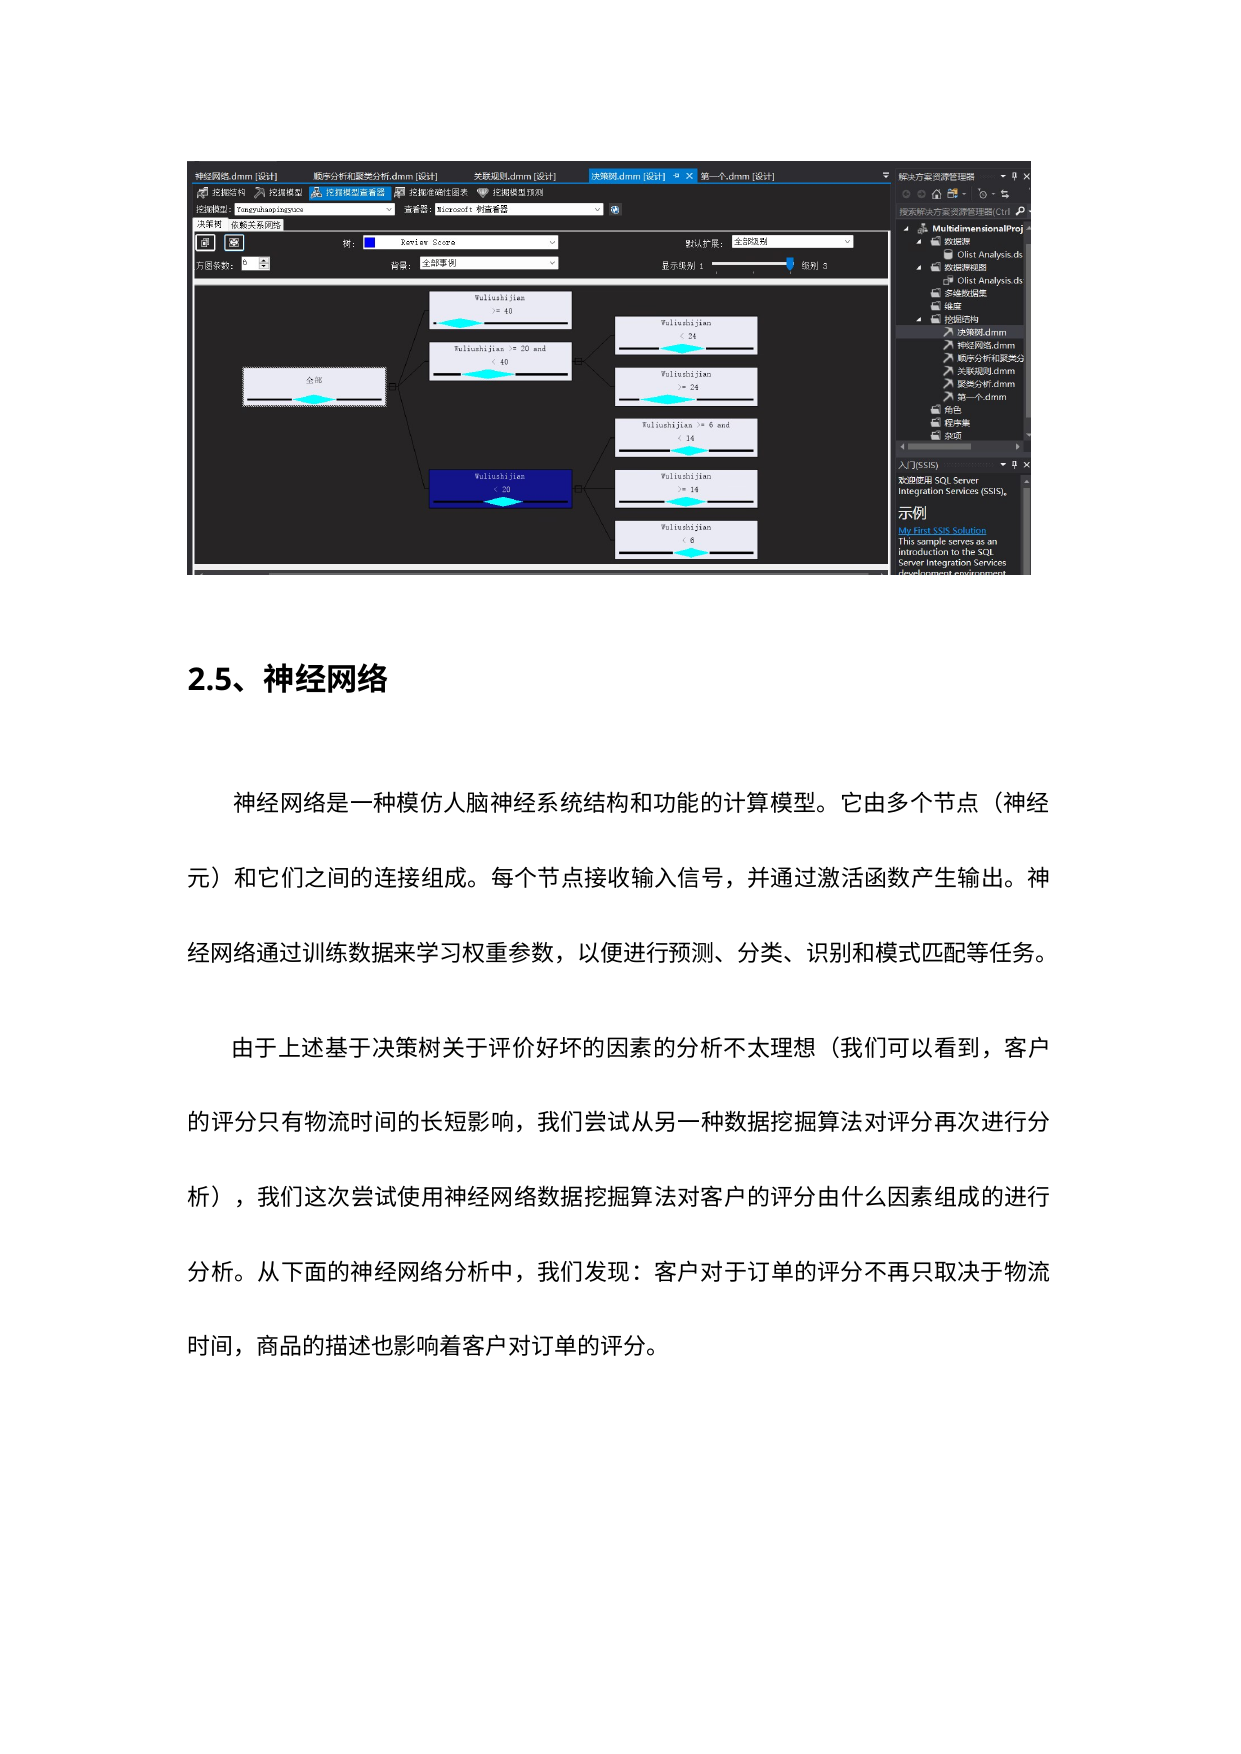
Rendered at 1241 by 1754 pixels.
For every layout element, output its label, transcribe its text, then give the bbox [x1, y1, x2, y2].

picture [187, 161, 1031, 575]
subtitle 2.5、神经网络 [187, 644, 1053, 709]
text 神经网络是一种模仿人脑神经系统结构和功能的计算模型。它由多个节点（神经元）和它们之间的连接组成。每个节点接收输入信号，并通过激活函数产生输出。神经网络通过训练数据来学习权重参数，以便进行预测、分类、识别和模式匹配等任务。 [187, 769, 1053, 984]
text 由于上述基于决策树关于评价好坏的因素的分析不太理想（我们可以看到，客户的评分只有物流时间的长短影响，我们尝试从另一种数据挖掘算法对评分再次进行分析），我们这次尝试使用神经网络数据挖掘算法对客户的评分由什么因素组成的进行分析。从下面的神经网络分析中，我们发现：客户对于订单的评分不再只取决于物流时间，商品的描述也影响着客户对订单的评分。 [187, 1013, 1053, 1377]
